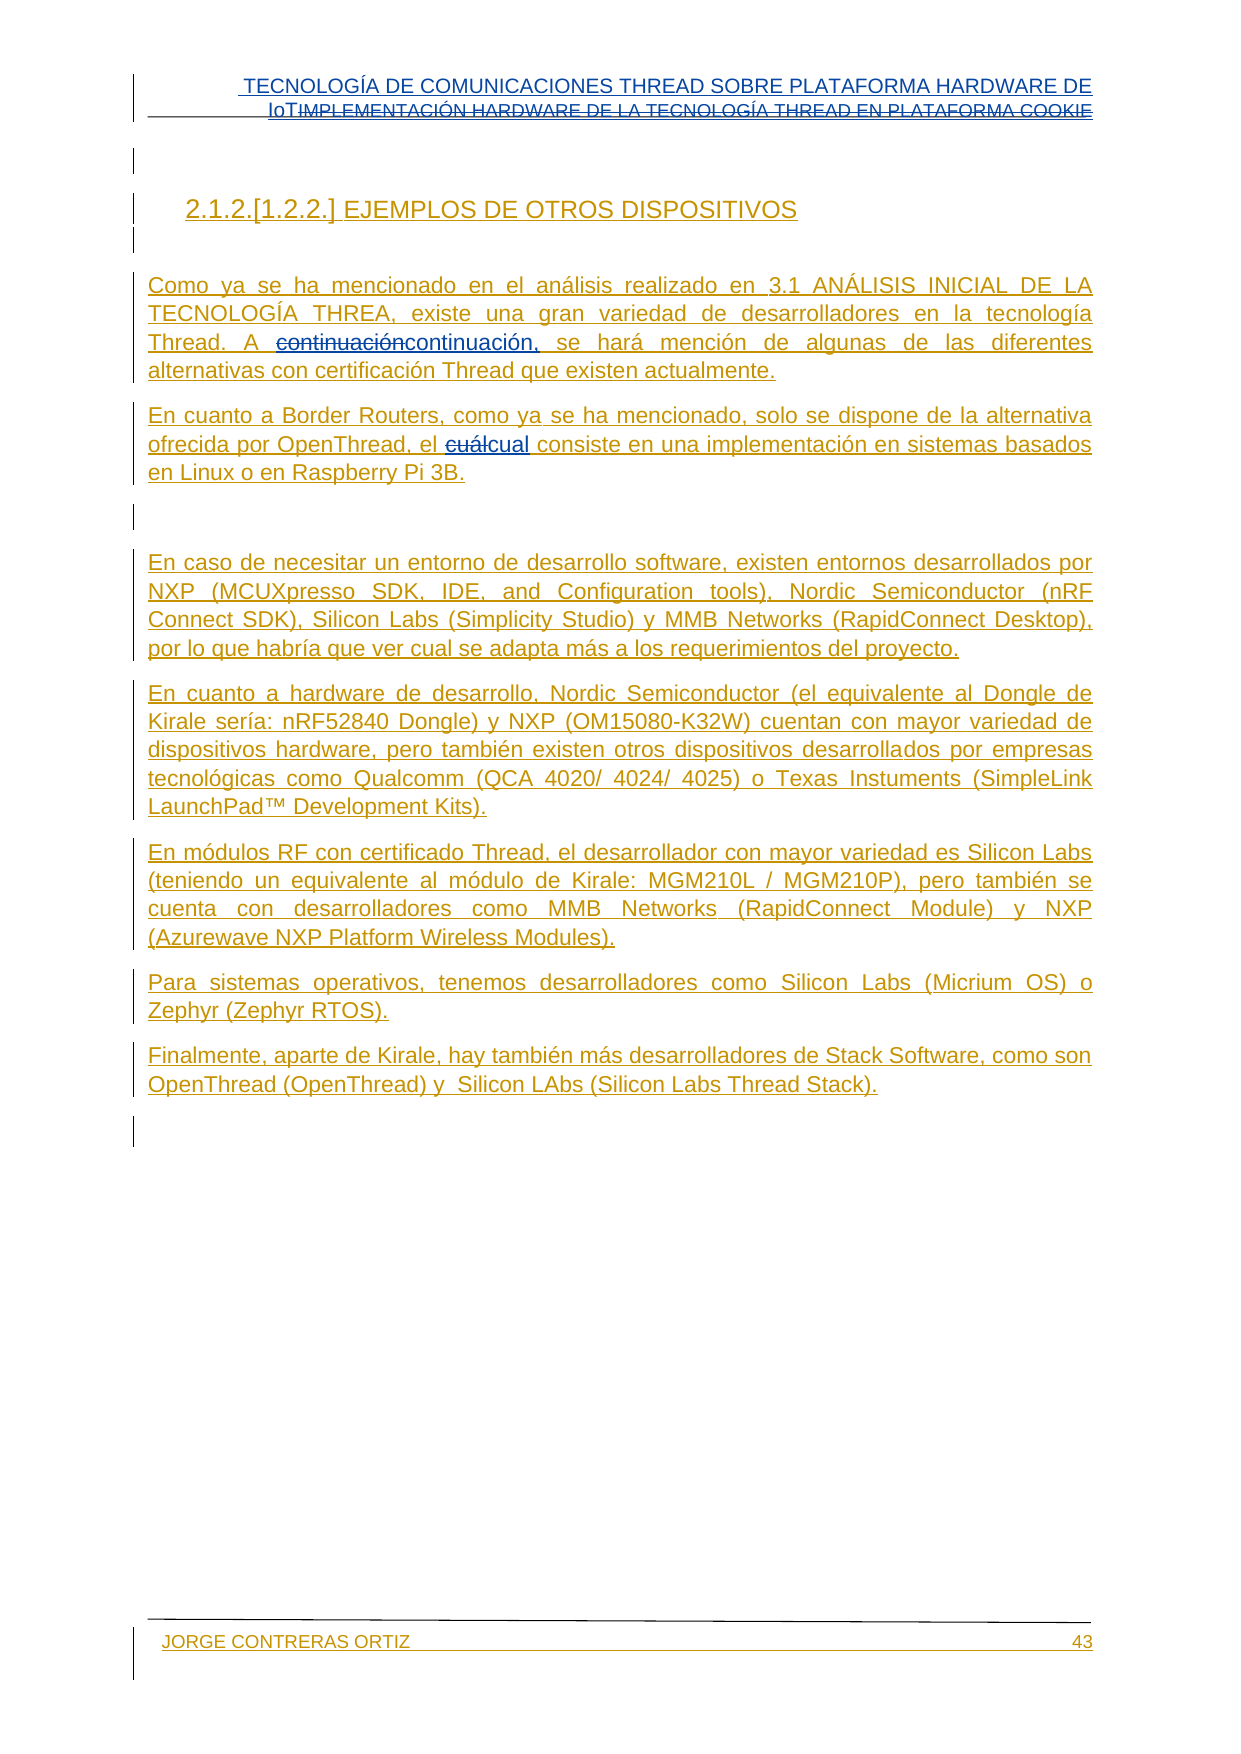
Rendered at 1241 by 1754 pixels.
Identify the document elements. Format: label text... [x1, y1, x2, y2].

text 3.1ANÁLISIS INICIAL DE LA TECNOLOGÍA [148, 295, 1092, 323]
text 3.1ANÁLISIS INICIAL DE LA TECNOLOGÍA [148, 272, 1092, 294]
text 3.1ANÁLISIS INICIAL DE LA TECNOLOGÍA [148, 353, 1092, 383]
text 3.1ANÁLISIS INICIAL DE LA TECNOLOGÍA [148, 324, 1092, 351]
